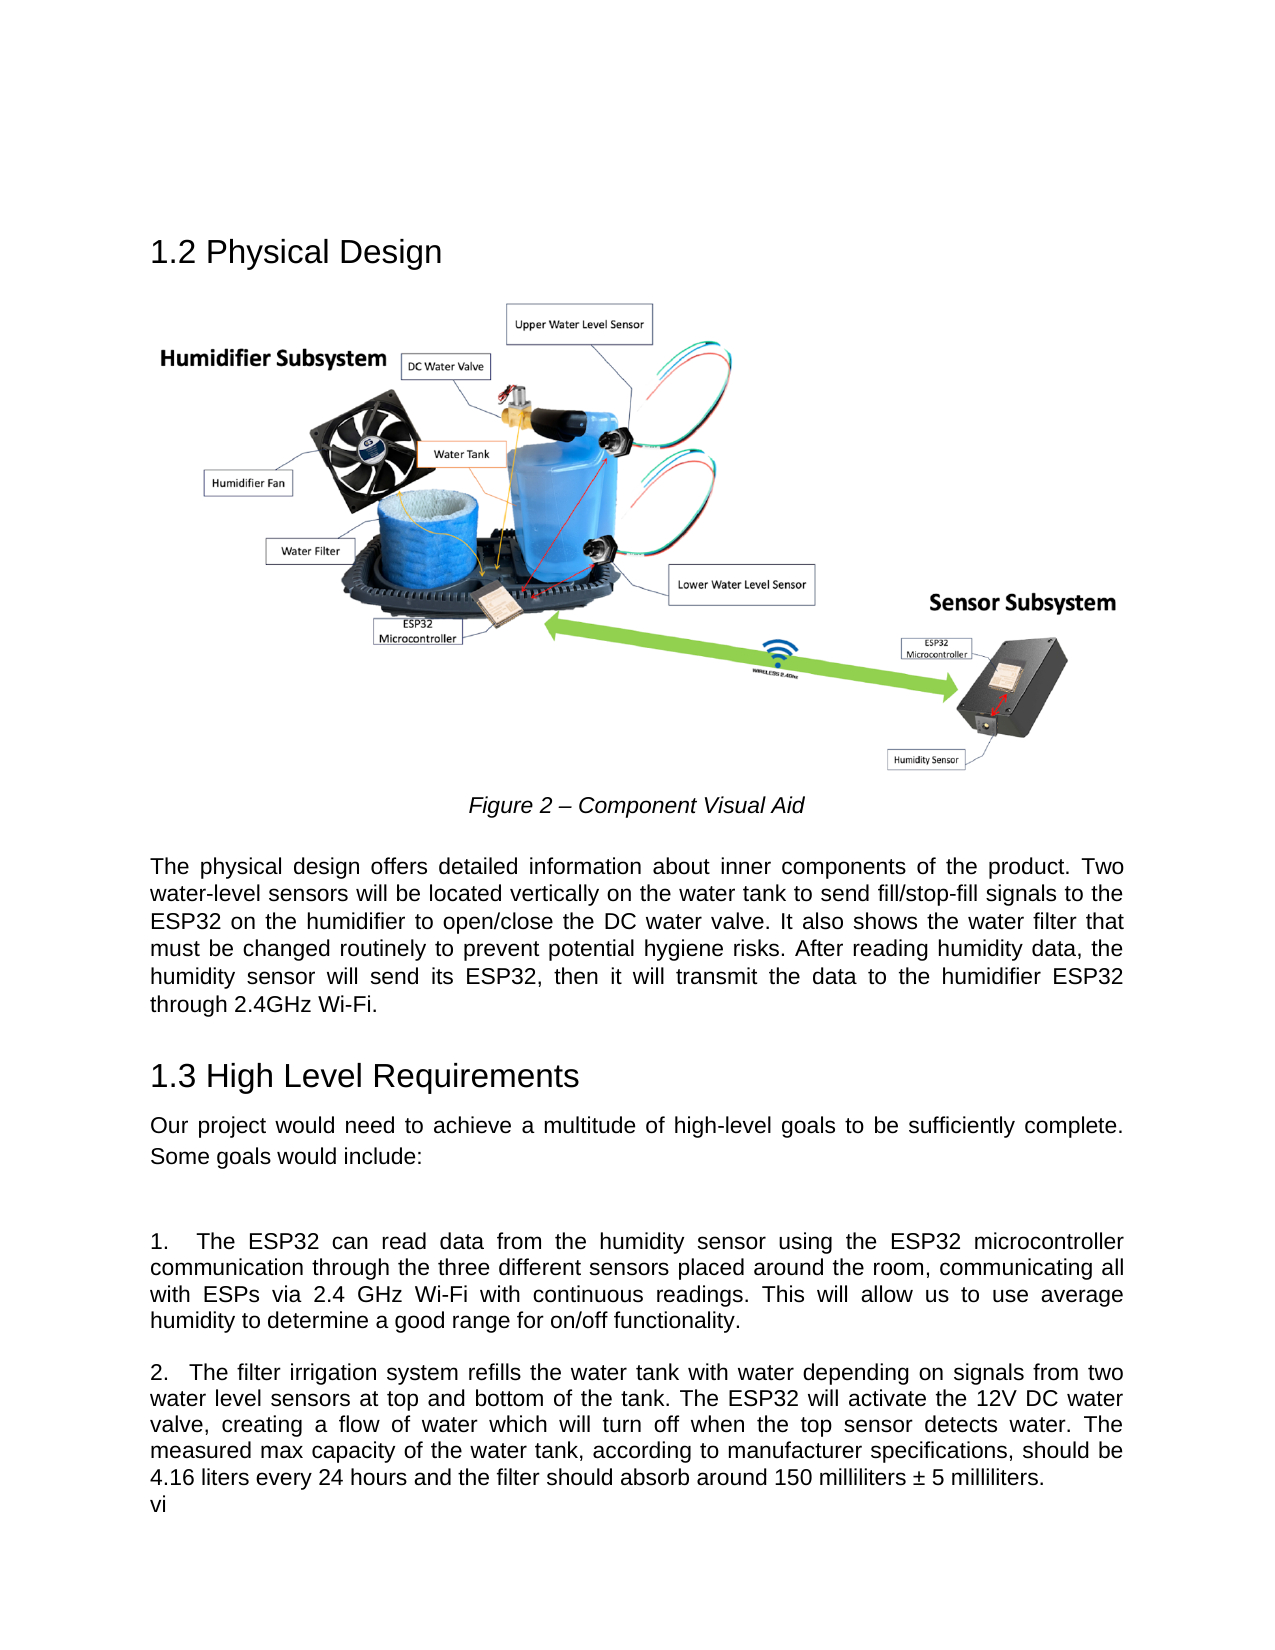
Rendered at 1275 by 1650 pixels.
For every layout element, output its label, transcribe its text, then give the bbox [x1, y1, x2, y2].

text Figure 2 – Component Visual Aid [150, 792, 1125, 818]
text Our project would need to achieve a multitude of high-level goals to be sufficiently complete. Some goals would include: [150, 1112, 1125, 1169]
text 1. The ESP32 can read data from the humidity sensor using the ESP32 microcontroller communication through the three different sensors placed around the room, communicating all with ESPs via 2.4 GHz Wi-Fi with continuous readings. This will allow us to use average humidity to determine a good range for on/off functionality. [150, 1228, 1125, 1333]
subtitle 1.2 Physical Design [150, 232, 1125, 270]
text The physical design offers detailed information about inner components of the product. Two water-level sensors will be located vertically on the water tank to send fill/stop-fill signals to the ESP32 on the humidifier to open/close the DC water valve. It also shows the water filter that must be changed routinely to prevent potential hygiene risks. After reading humidity data, the humidity sensor will send its ESP32, then it will transmit the data to the humidifier ESP32 through 2.4GHz Wi-Fi. [150, 853, 1125, 1017]
subtitle 1.3 High Level Requirements [150, 1056, 1125, 1094]
text 2. The filter irrigation system refills the water tank with water depending on signals from two water level sensors at top and bottom of the tank. The ESP32 will activate the 12V DC water valve, creating a flow of water which will turn off when the top sensor detects water. The measured max capacity of the water tank, according to manufacturer specifications, should be 4.16 liters every 24 hours and the filter should absorb around 150 milliliters ± 5 milliliters. [150, 1358, 1125, 1490]
picture [150, 288, 1125, 789]
